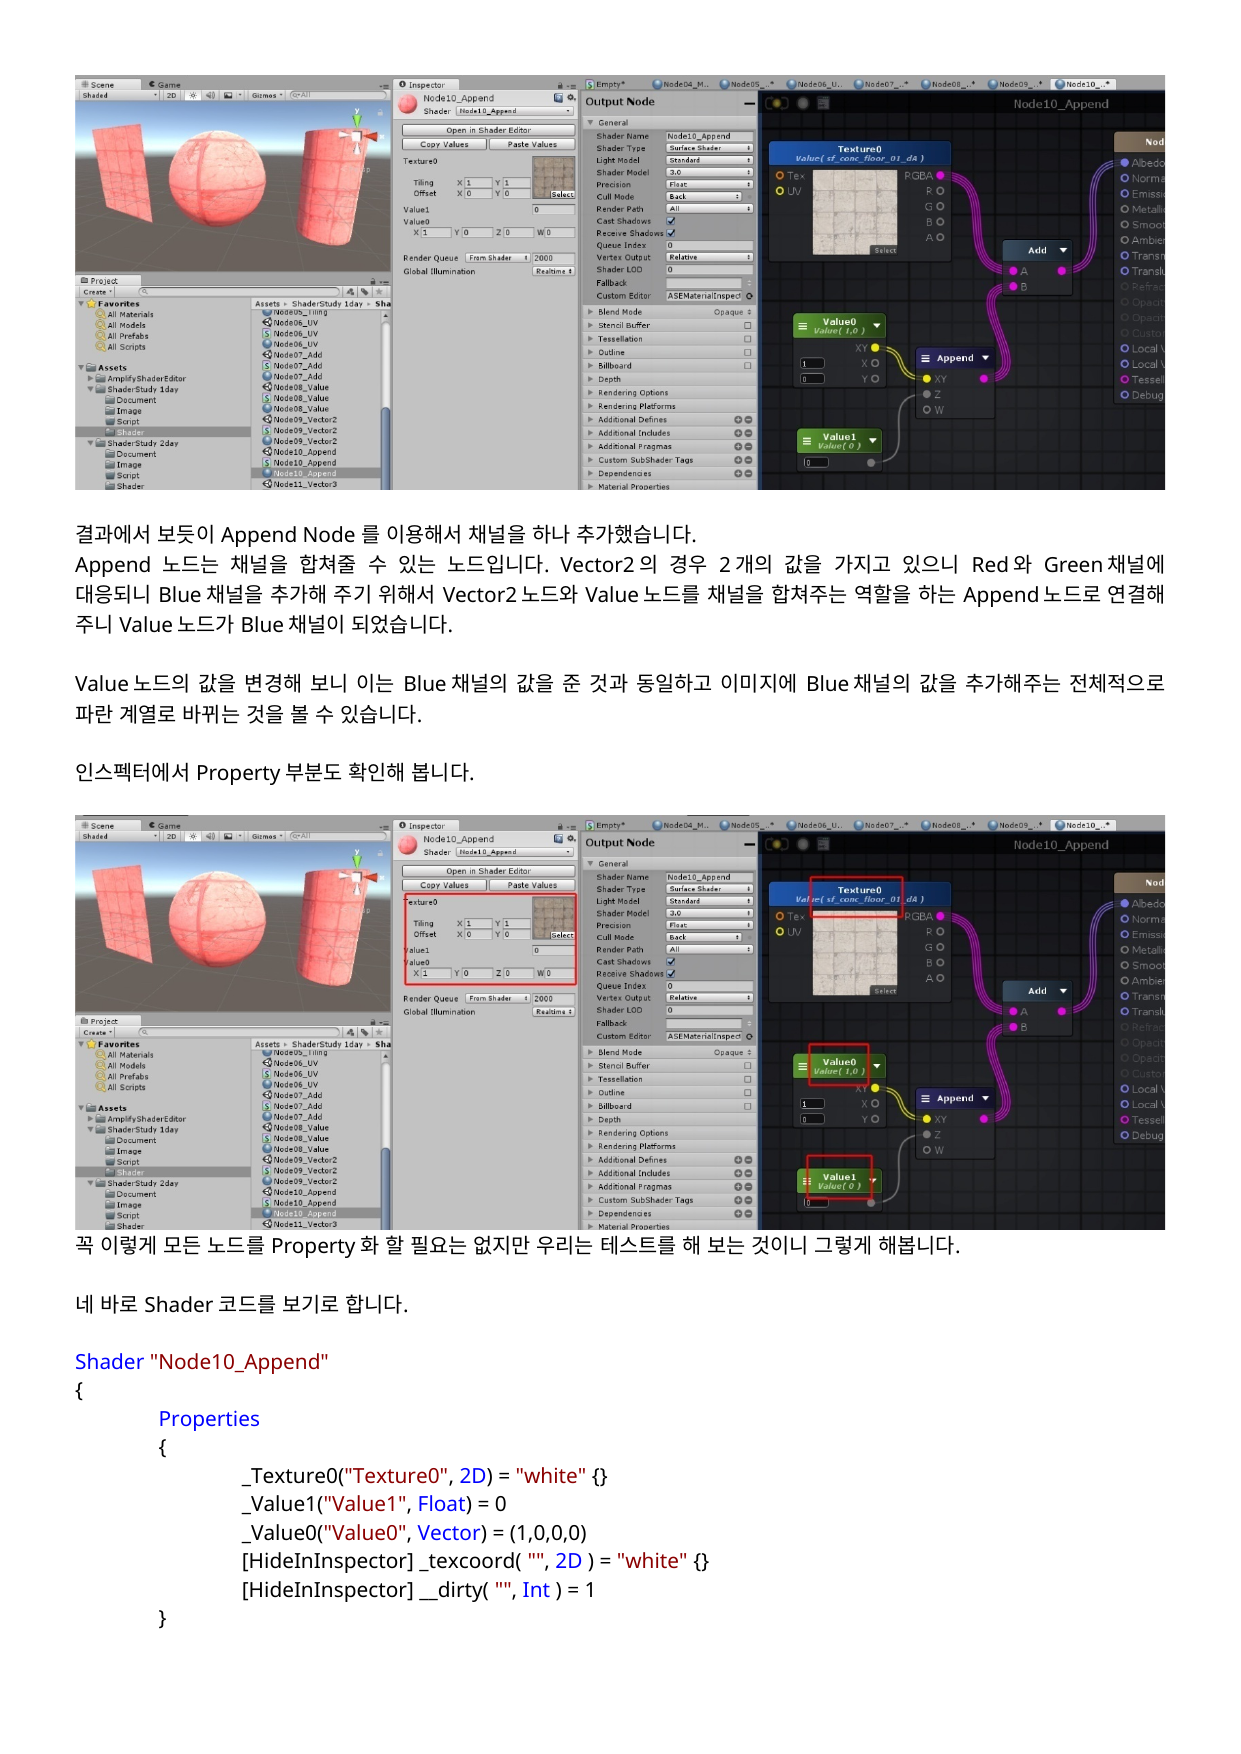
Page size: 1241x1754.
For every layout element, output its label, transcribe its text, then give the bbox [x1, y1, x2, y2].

text 결과에서 보듯이 Append Node 를 이용해서 채널을 하나 추가했습니다. [75, 518, 1165, 548]
text _Value1("Value1", Float) = 0 [75, 1489, 1165, 1518]
text _Value0("Value0", Vector) = (1,0,0,0) [75, 1518, 1165, 1546]
text [HideInInspector] __dirty( "", Int ) = 1 [75, 1575, 1165, 1603]
text { [75, 1376, 1165, 1404]
picture [75, 75, 1166, 490]
text 인스펙터에서 Property부분도 확인해 봅니다. [75, 757, 1165, 787]
picture [75, 815, 1166, 1230]
text Append 노드는 채널을 합쳐줄 수 있는 노드입니다. Vector2의 경우 2개의 값을 가지고 있으니 Red와 Green채널에 대응되니 Blue채널을 추가해 주기 위해서 Vector2노드와 Value노드를 채널을 합쳐주는 역할을 하는 Append노드로 연결해 주니 Value노드가 Blue채널이 되었습니다. [75, 548, 1165, 639]
text [HideInInspector] _texcoord( "", 2D ) = "white" {} [75, 1546, 1165, 1575]
text Shader "Node10_Append" [75, 1347, 1165, 1376]
text } [75, 1603, 1165, 1632]
text Properties [75, 1404, 1165, 1432]
text 꼭 이렇게 모든 노드를 Property화 할 필요는 없지만 우리는 테스트를 해 보는 것이니 그렇게 해봅니다. [75, 1230, 1165, 1260]
text _Texture0("Texture0", 2D) = "white" {} [75, 1461, 1165, 1489]
text 네 바로 Shader 코드를 보기로 합니다. [75, 1288, 1165, 1319]
text Value노드의 값을 변경해 보니 이는 Blue채널의 값을 준 것과 동일하고 이미지에 Blue채널의 값을 추가해주는 전체적으로 파란 계열로 바뀌는 것을 볼 수 있습니다. [75, 667, 1165, 728]
text { [75, 1432, 1165, 1461]
